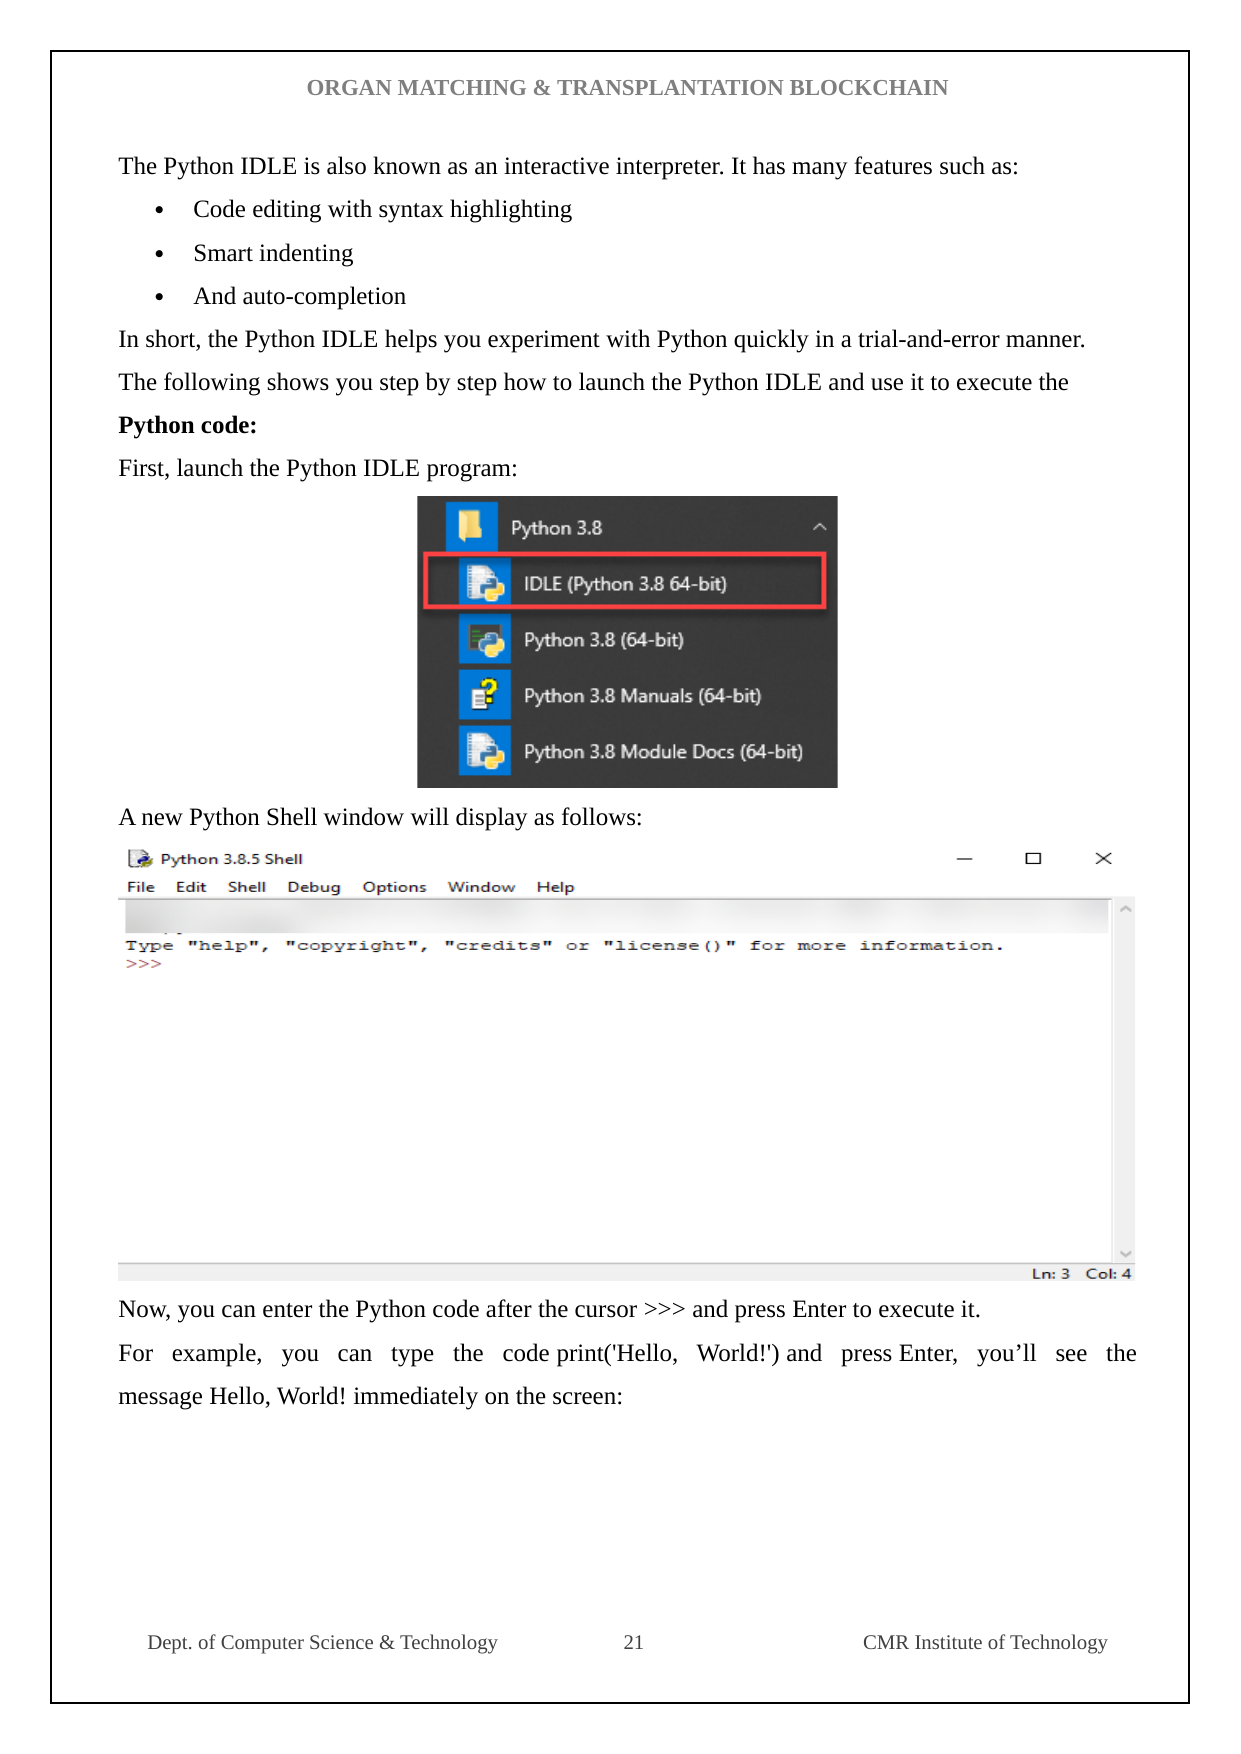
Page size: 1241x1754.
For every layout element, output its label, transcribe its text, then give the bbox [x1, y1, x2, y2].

text The Python IDLE is also known as an interactive interpreter. It has many features such as: [118, 151, 1137, 180]
text First, launch the Python IDLE program: [118, 453, 1137, 482]
list And auto-completion [156, 281, 1137, 309]
picture [118, 844, 1136, 1281]
text The following shows you step by step how to launch the Python IDLE and use it to execute the [118, 367, 1137, 396]
text Python code: [118, 410, 1137, 439]
text For example, you can type the code print('Hello, World!') and press Enter, you’ll see the message Hello, World! immediately on the screen: [118, 1338, 1137, 1409]
picture [417, 496, 838, 788]
text In short, the Python IDLE helps you experiment with Python quickly in a trial-and-error manner. [118, 324, 1137, 353]
text Now, you can enter the Python code after the cursor >>> and press Enter to execute it. [118, 1294, 1137, 1323]
text A new Python Shell window will display as follows: [118, 802, 1137, 830]
list Code editing with syntax highlighting [156, 194, 1137, 223]
list Smart indenting [156, 238, 1137, 266]
